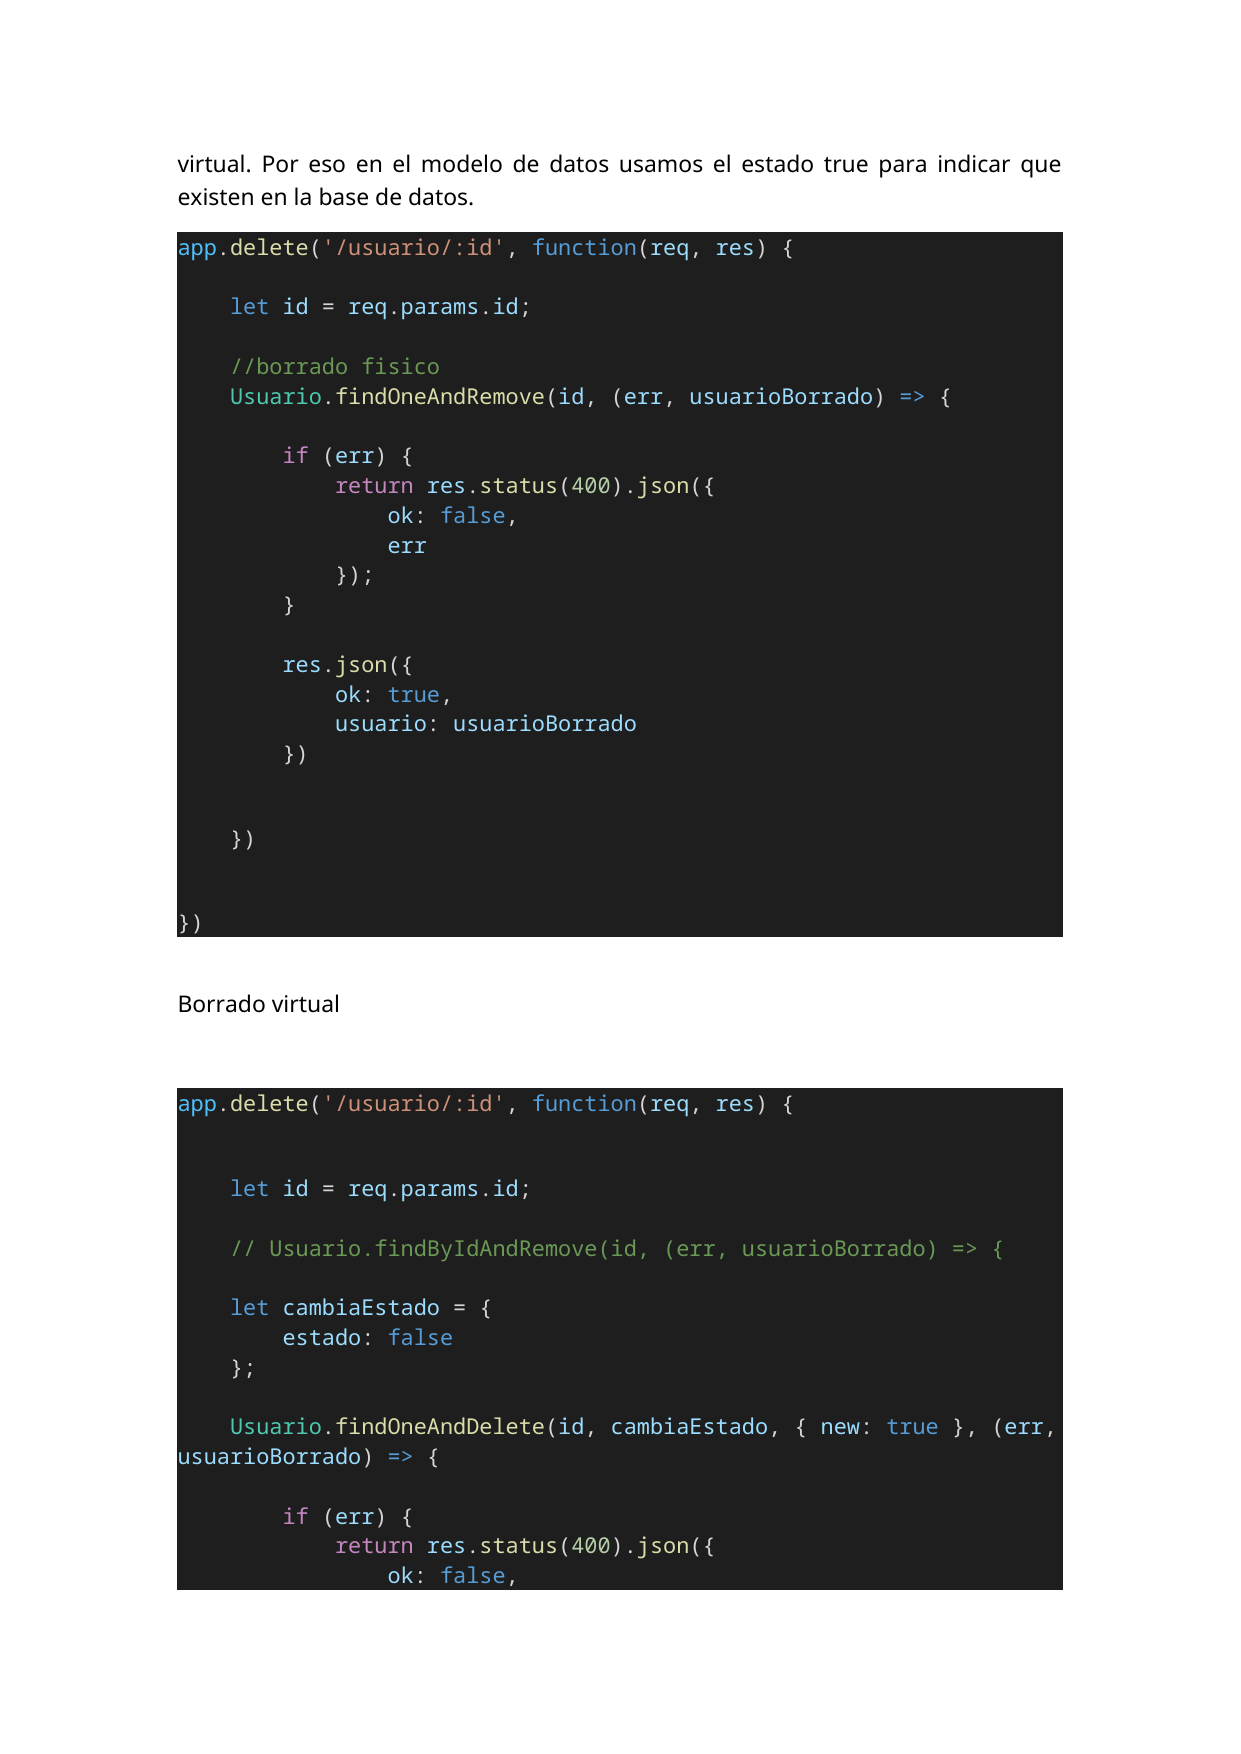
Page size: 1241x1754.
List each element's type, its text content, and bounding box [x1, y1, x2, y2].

text Usuario.findOneAndRemove(id, (err, usuarioBorrado) => { [177, 381, 1063, 411]
text Borrado virtual [177, 988, 1063, 1019]
text // Usuario.findByIdAndRemove(id, (err, usuarioBorrado) => { [177, 1233, 1063, 1262]
text estado: false [177, 1322, 1063, 1352]
text if (err) { [177, 1501, 1063, 1531]
text let cambiaEstado = { [177, 1292, 1063, 1322]
text let id = req.params.id; [177, 291, 1063, 321]
text app.delete('/usuario/:id', function(req, res) { [177, 1088, 1063, 1118]
text res.json({ [177, 649, 1063, 679]
text }); [177, 559, 1063, 589]
text app.delete('/usuario/:id', function(req, res) { [177, 232, 1063, 262]
text ok: false, [177, 1560, 1063, 1590]
text //borrado fisico [177, 351, 1063, 381]
text } [177, 589, 1063, 619]
text ok: false, [177, 500, 1063, 530]
text return res.status(400).json({ [177, 470, 1063, 500]
text }) [177, 738, 1063, 768]
text }; [177, 1352, 1063, 1382]
text err [177, 530, 1063, 559]
text return res.status(400).json({ [177, 1531, 1063, 1560]
text let id = req.params.id; [177, 1173, 1063, 1203]
text usuario: usuarioBorrado [177, 708, 1063, 738]
text if (err) { [177, 440, 1063, 470]
text Usuario.findOneAndDelete(id, cambiaEstado, { new: true }, (err, usuarioBorrado) => { [177, 1411, 1063, 1471]
text }) [177, 907, 1063, 937]
text }) [177, 823, 1063, 853]
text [177, 148, 1063, 213]
text ok: true, [177, 679, 1063, 708]
